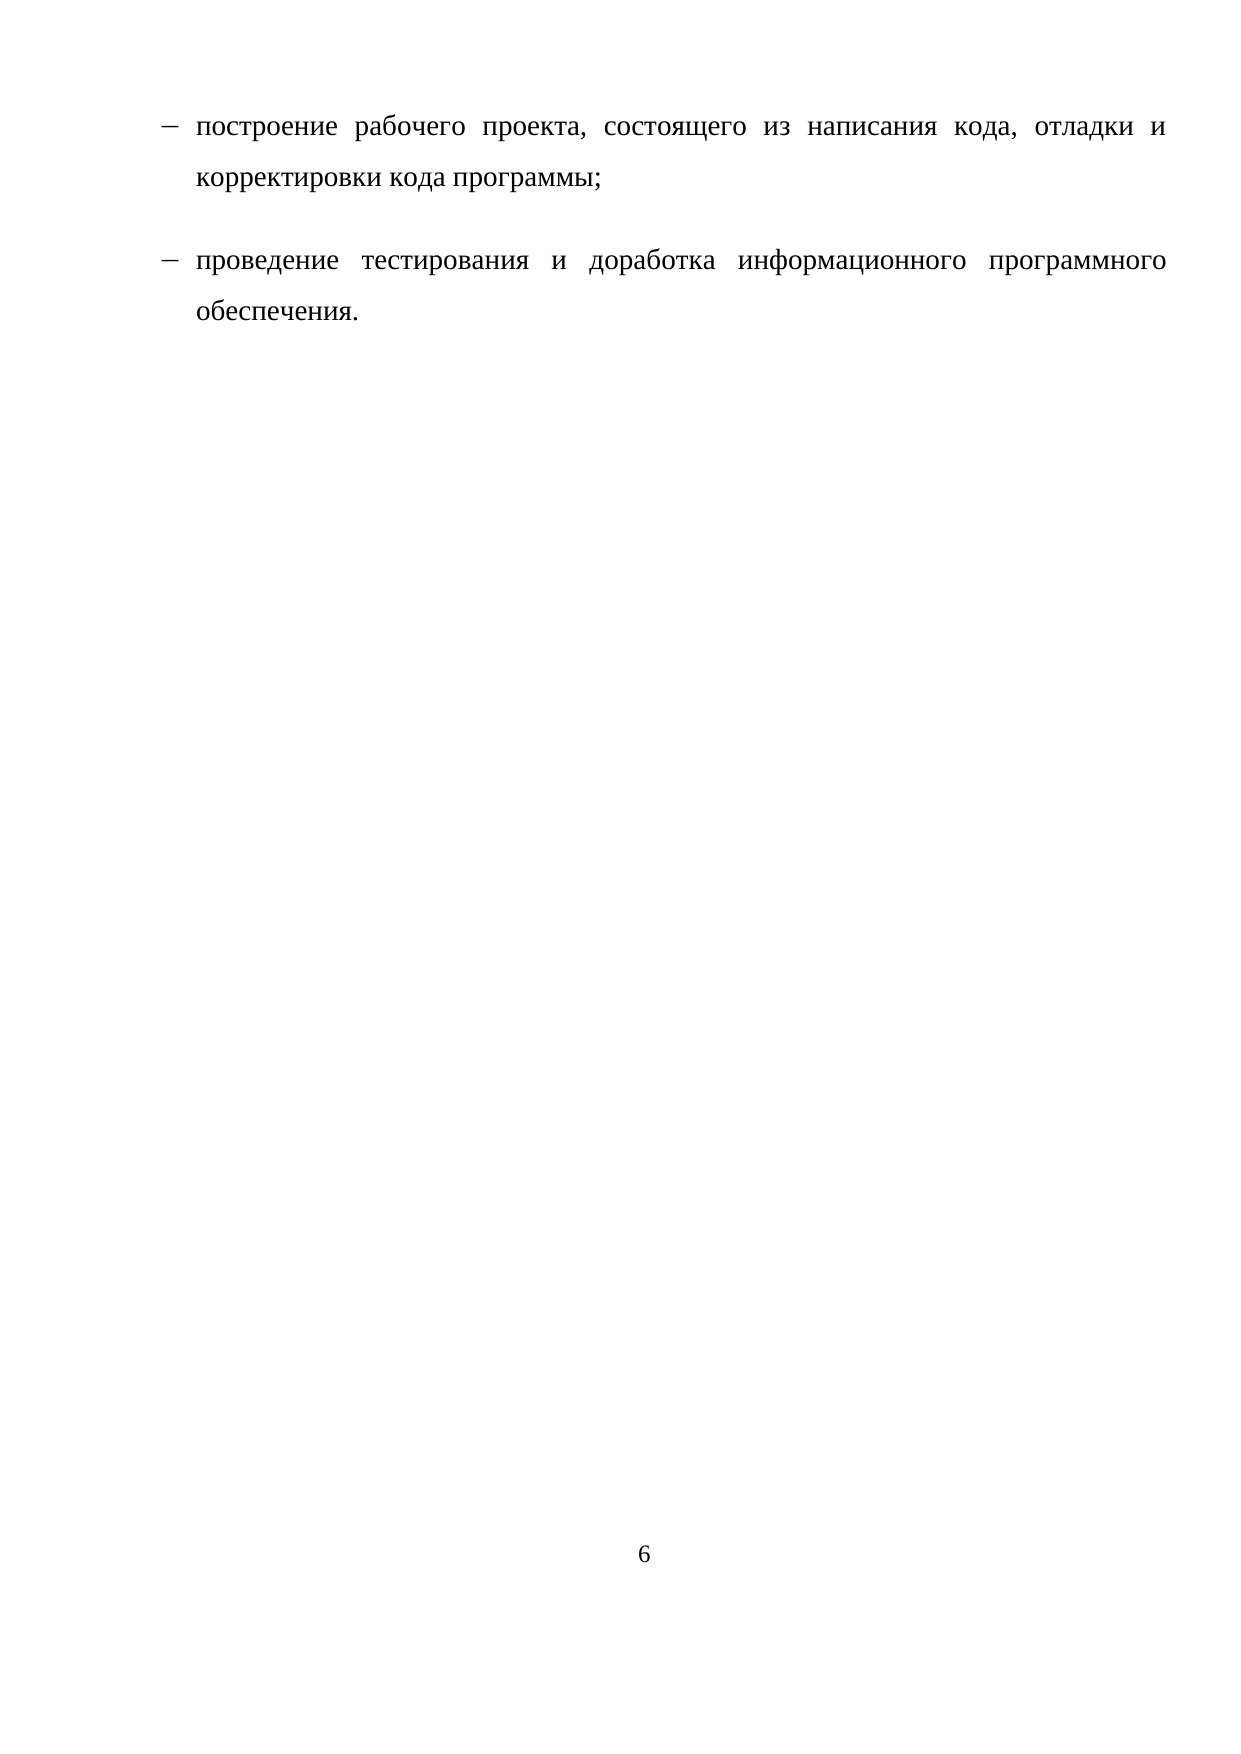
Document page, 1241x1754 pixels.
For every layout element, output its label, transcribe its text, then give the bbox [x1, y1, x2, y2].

text проведение тестирования и доработка информационного программного обеспечения. [158, 242, 1167, 326]
text построение рабочего проекта, состоящего из написания кода, отладки и корректировки кода программы; [158, 108, 1167, 192]
